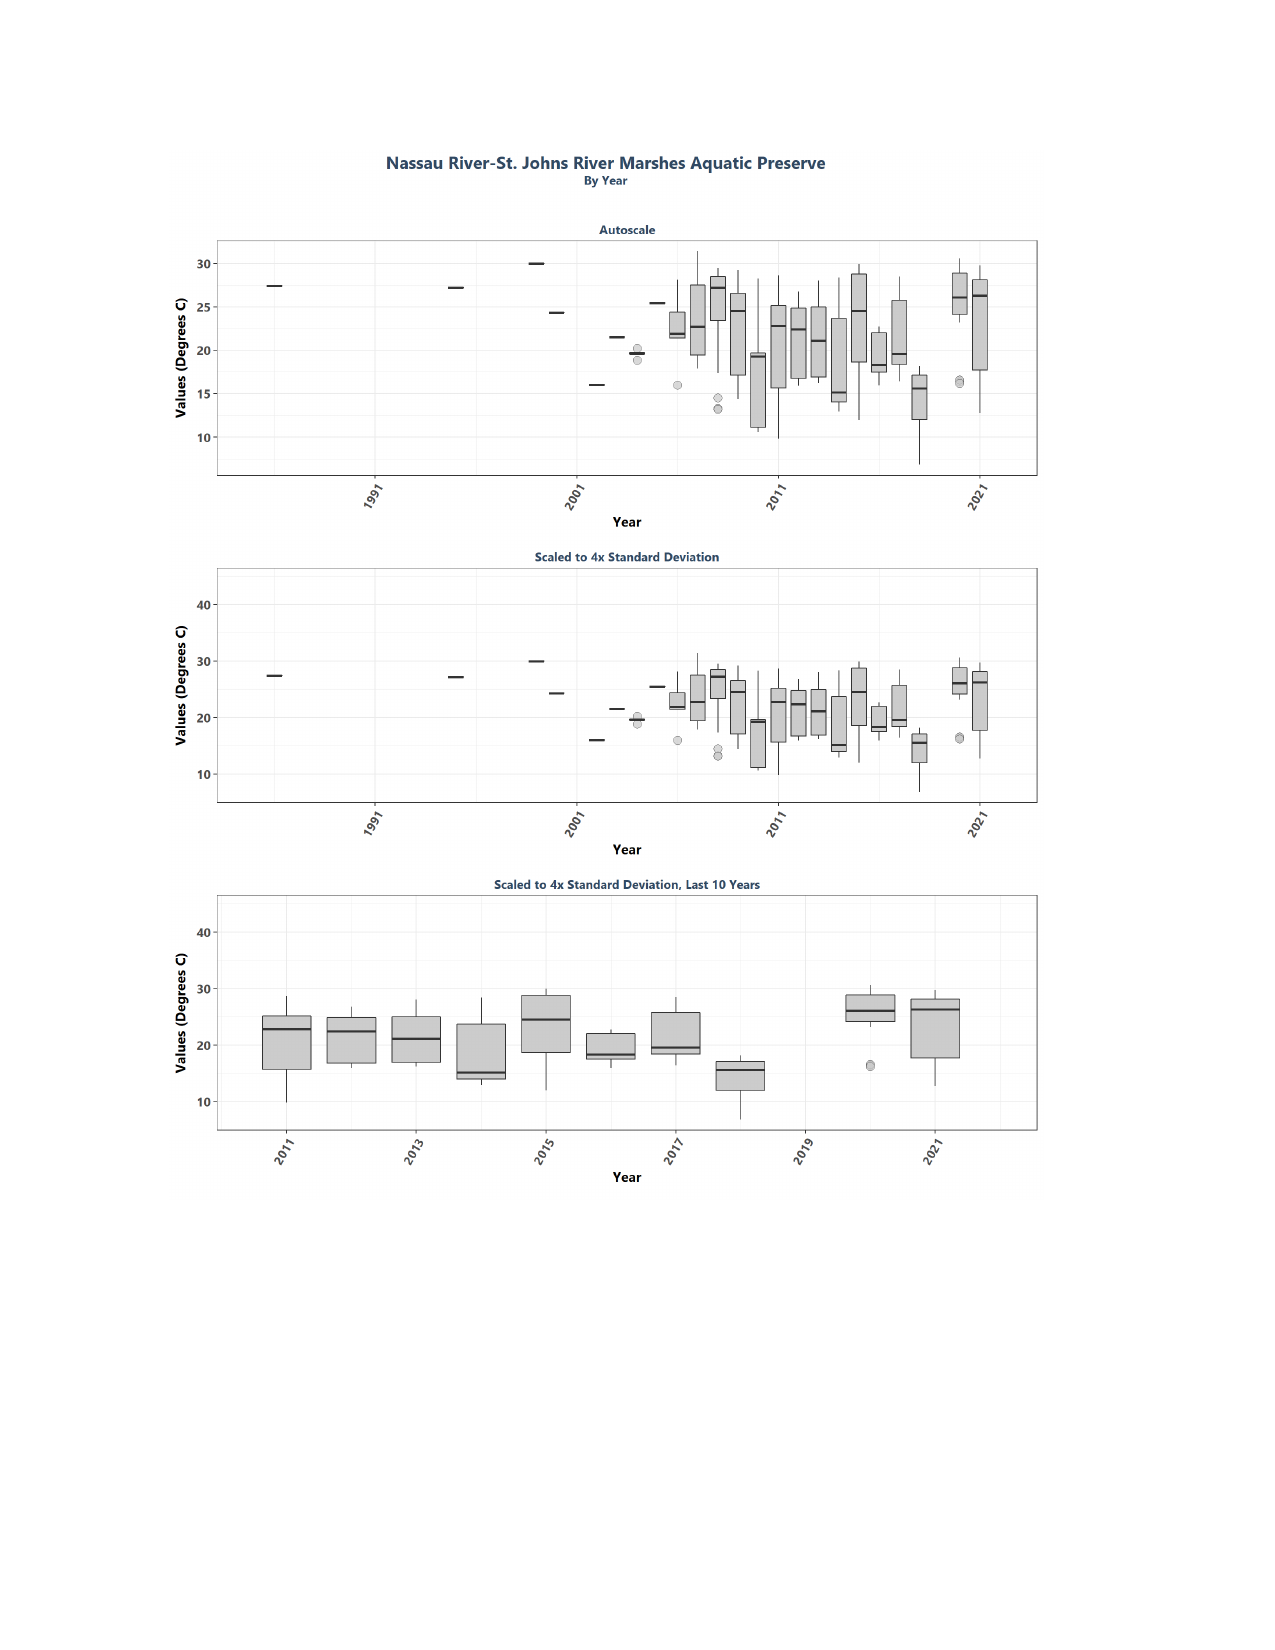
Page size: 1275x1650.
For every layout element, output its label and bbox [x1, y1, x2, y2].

picture [168, 150, 1044, 1200]
